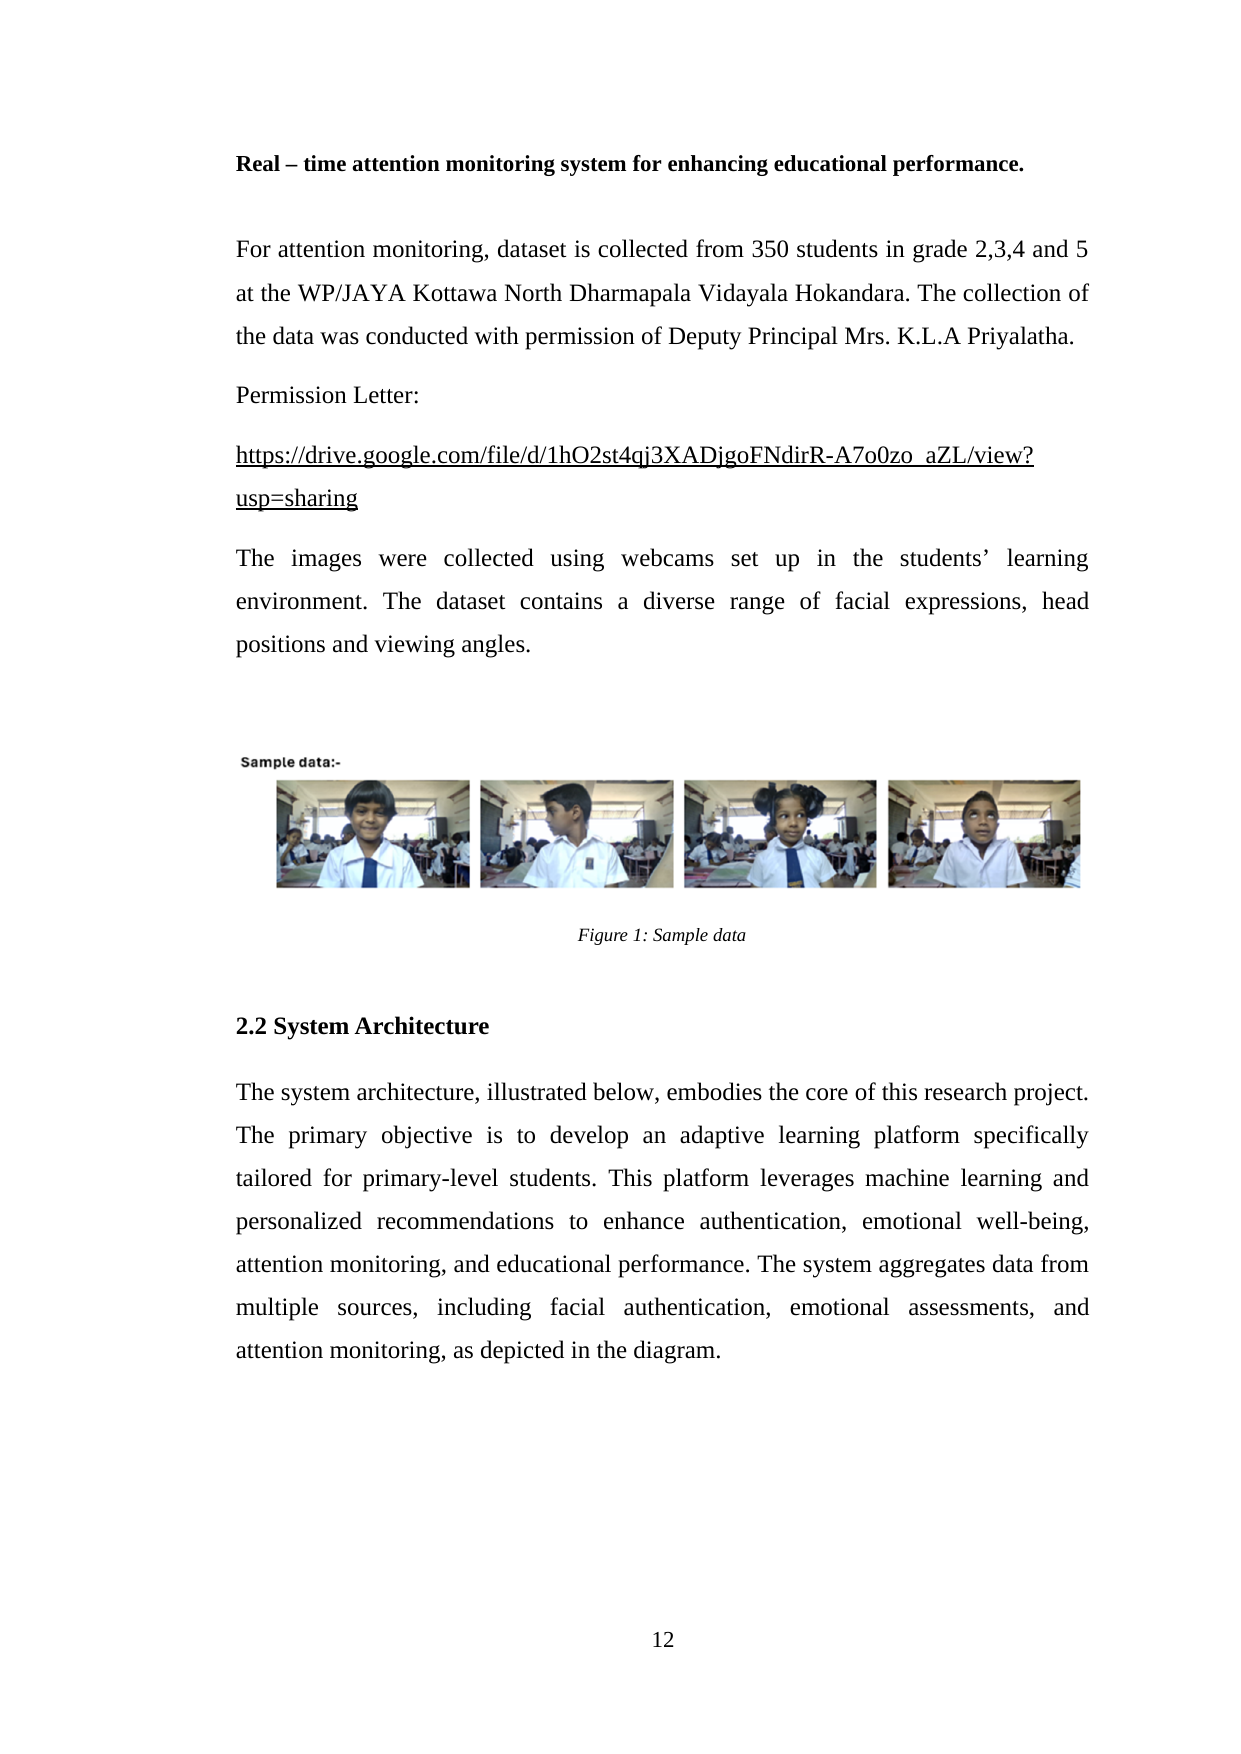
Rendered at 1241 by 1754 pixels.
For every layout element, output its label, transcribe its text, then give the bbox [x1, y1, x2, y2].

text For attention monitoring, dataset is collected from 350 students in grade 2,3,4 and 5 at the WP/JAYA Kottawa North Dharmapala Vidayala Hokandara. The collection of the data was conducted with permission of Deputy Principal Mrs. K.L.A Priyalatha. [236, 234, 1090, 349]
subtitle 2.2 System Architecture [236, 1011, 1090, 1040]
text https://drive.google.com/file/d/1hO2st4qj3XADjgoFNdirR-A7o0zo_aZL/view?usp=sharing [236, 440, 1090, 512]
text Real – time attention monitoring system for enhancing educational performance. [236, 150, 1090, 176]
text Permission Letter: [236, 381, 1090, 409]
picture [235, 734, 1092, 894]
text The images were collected using webcams set up in the students’ learning environment. The dataset contains a diverse range of facial expressions, head positions and viewing angles. [236, 543, 1090, 658]
text Figure 1: Sample data [236, 924, 1090, 945]
text The system architecture, illustrated below, embodies the core of this research project. The primary objective is to develop an adaptive learning platform specifically tailored for primary-level students. This platform leverages machine learning and personalized recommendations to enhance authentication, emotional well-being, attention monitoring, and educational performance. The system aggregates data from multiple sources, including facial authentication, emotional assessments, and attention monitoring, as depicted in the diagram. [236, 1077, 1090, 1364]
